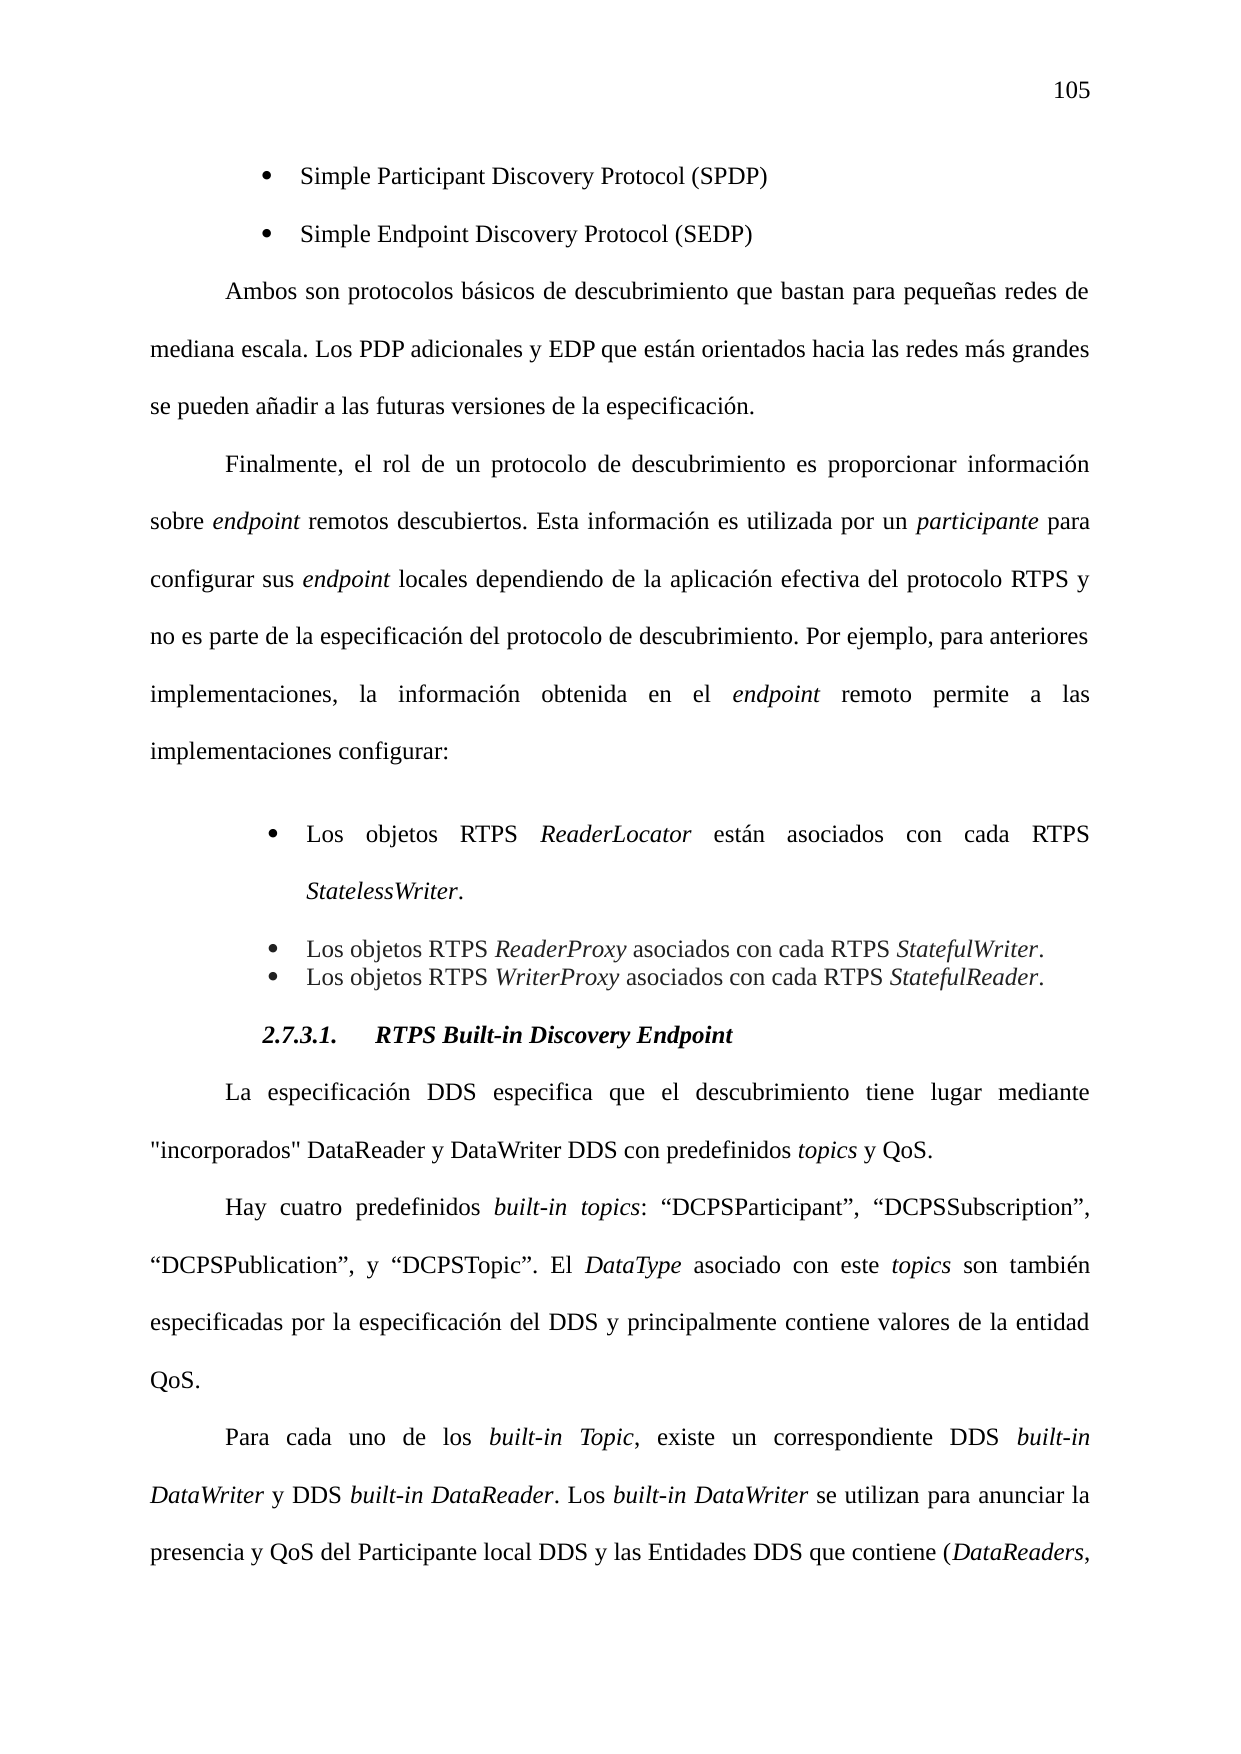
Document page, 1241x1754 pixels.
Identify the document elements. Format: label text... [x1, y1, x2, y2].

list Simple Endpoint Discovery Protocol (SEDP) [262, 219, 1090, 247]
list Los objetos RTPS WriterProxy asociados con cada RTPS StatefulReader. [269, 962, 1090, 991]
text Ambos son protocolos básicos de descubrimiento que bastan para pequeñas redes de mediana escala. Los PDP adicionales y EDP que están orientados hacia las redes más grandes se pueden añadir a las futuras versiones de la especificación. [150, 276, 1090, 420]
text Hay cuatro predefinidos built-in topics: “DCPSParticipant”, “DCPSSubscription”, “DCPSPublication”, y “DCPSTopic”. El DataType asociado con este topics son también especificadas por la especificación del DDS y principalmente contiene valores de la entidad QoS. [150, 1192, 1090, 1394]
text La especificación DDS especifica que el descubrimiento tiene lugar mediante "incorporados" DataReader y DataWriter DDS con predefinidos topics y QoS. [150, 1077, 1090, 1164]
list Los objetos RTPS ReaderProxy asociados con cada RTPS StatefulWriter. [269, 934, 1090, 962]
list Simple Participant Discovery Protocol (SPDP) [262, 161, 1090, 190]
subtitle RTPS Built-in Discovery Endpoint [262, 1020, 1090, 1049]
list Los objetos RTPS ReaderLocator están asociados con cada RTPS StatelessWriter. [269, 819, 1090, 905]
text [150, 1422, 1090, 1566]
text Finalmente, el rol de un protocolo de descubrimiento es proporcionar información sobre endpoint remotos descubiertos. Esta información es utilizada por un participante para configurar sus endpoint locales dependiendo de la aplicación efectiva del protocolo RTPS y no es parte de la especificación del protocolo de descubrimiento. Por ejemplo, para anteriores implementaciones, la información obtenida en el endpoint remoto permite a las implementaciones configurar: [150, 449, 1090, 765]
